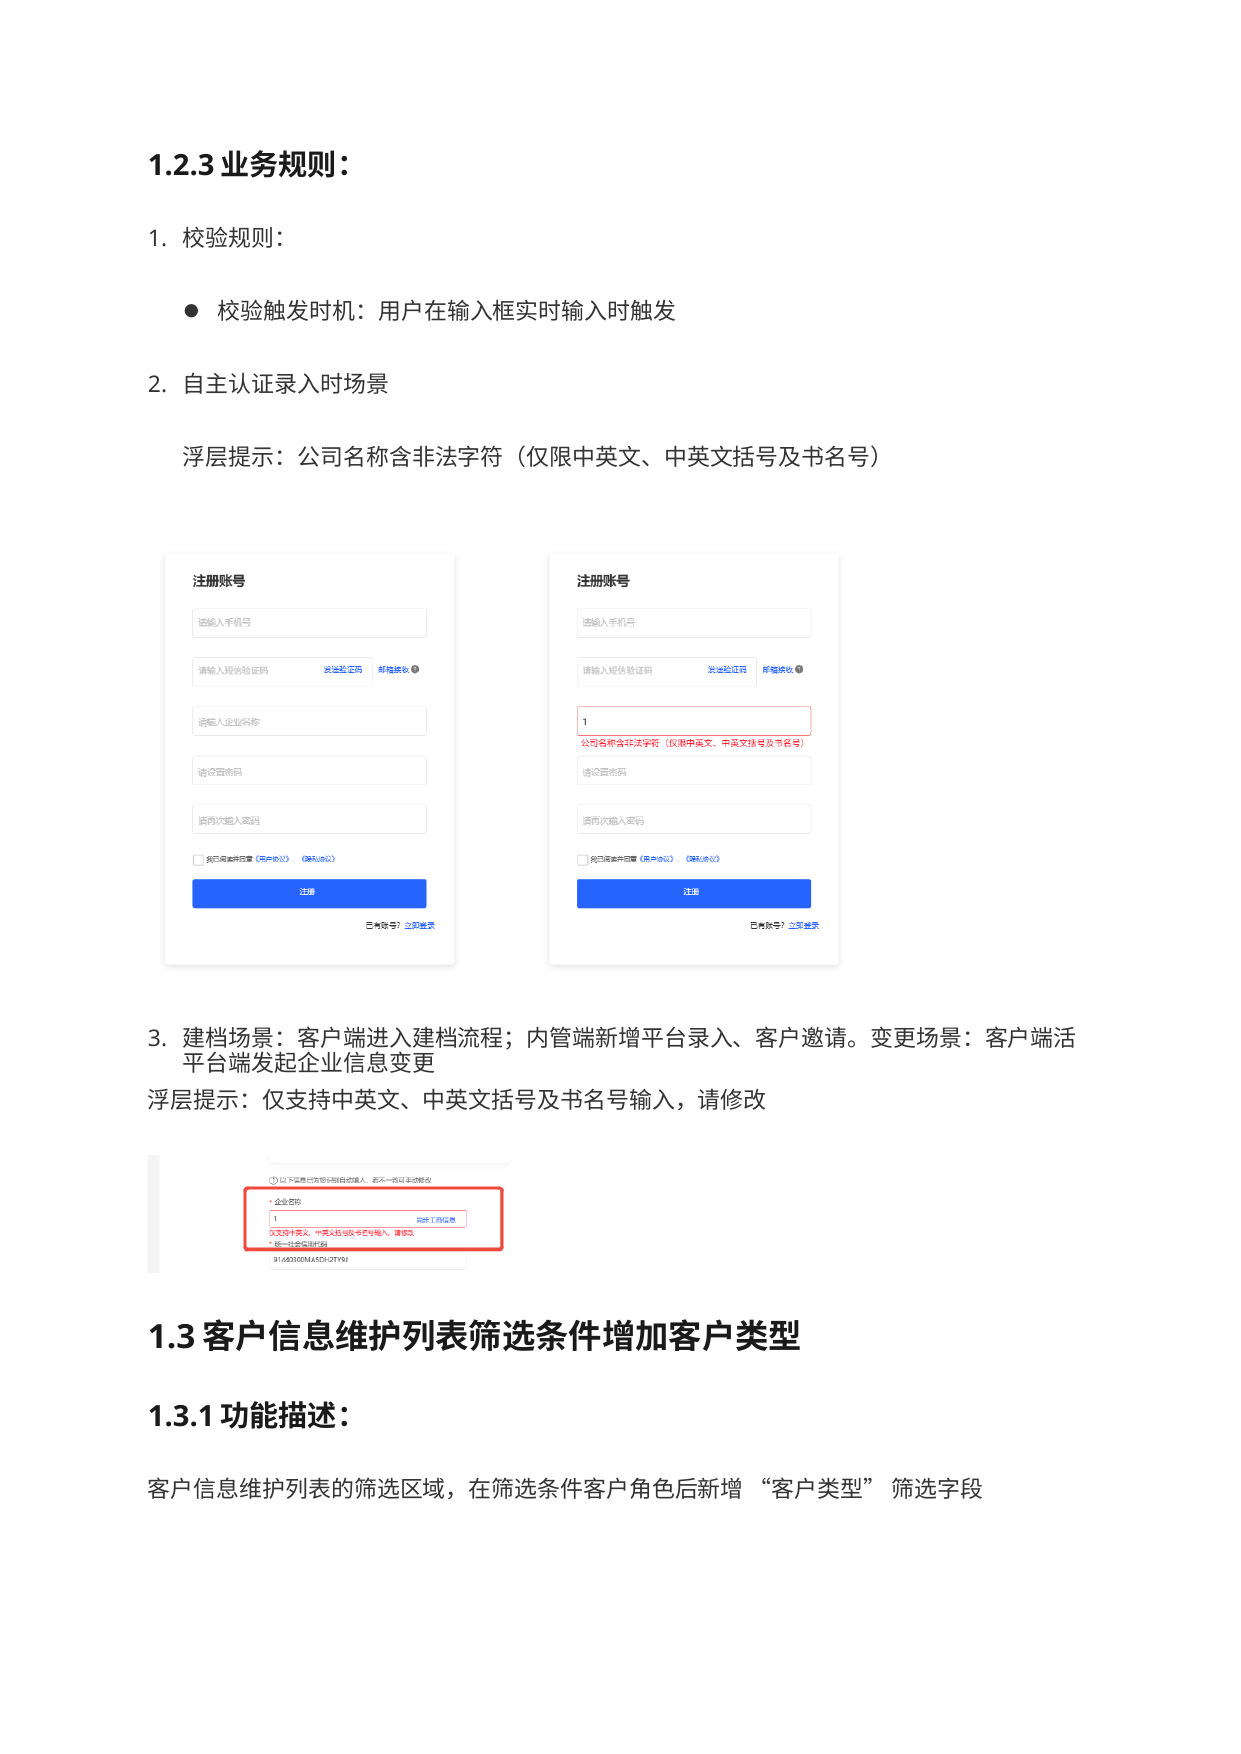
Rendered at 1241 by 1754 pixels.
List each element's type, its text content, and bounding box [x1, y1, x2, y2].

text 浮层提示：公司名称含非法字符（仅限中英文、中英文括号及书名号） [183, 438, 1093, 472]
list 自主认证录入时场景 [148, 366, 1093, 399]
text 客户信息维护列表的筛选区域，在筛选条件客户角色后新增 “客户类型” 筛选字段 [148, 1471, 1093, 1504]
subtitle 1.2.3业务规则： [148, 142, 1093, 184]
subtitle 1.3客户信息维护列表筛选条件增加客户类型 [148, 1310, 1093, 1358]
subtitle 1.3.1功能描述： [148, 1392, 1093, 1435]
picture [147, 1155, 511, 1273]
text 浮层提示：仅支持中英文、中英文括号及书名号输入，请修改 [148, 1082, 1093, 1115]
list 校验规则： [148, 220, 1093, 253]
list 建档场景：客户端进入建档流程；内管端新增平台录入、客户邀请。变更场景：客户端活平台端发起企业信息变更 [148, 1026, 1093, 1076]
picture [147, 511, 859, 989]
list 校验触发时机：用户在输入框实时输入时触发 [183, 293, 1093, 326]
